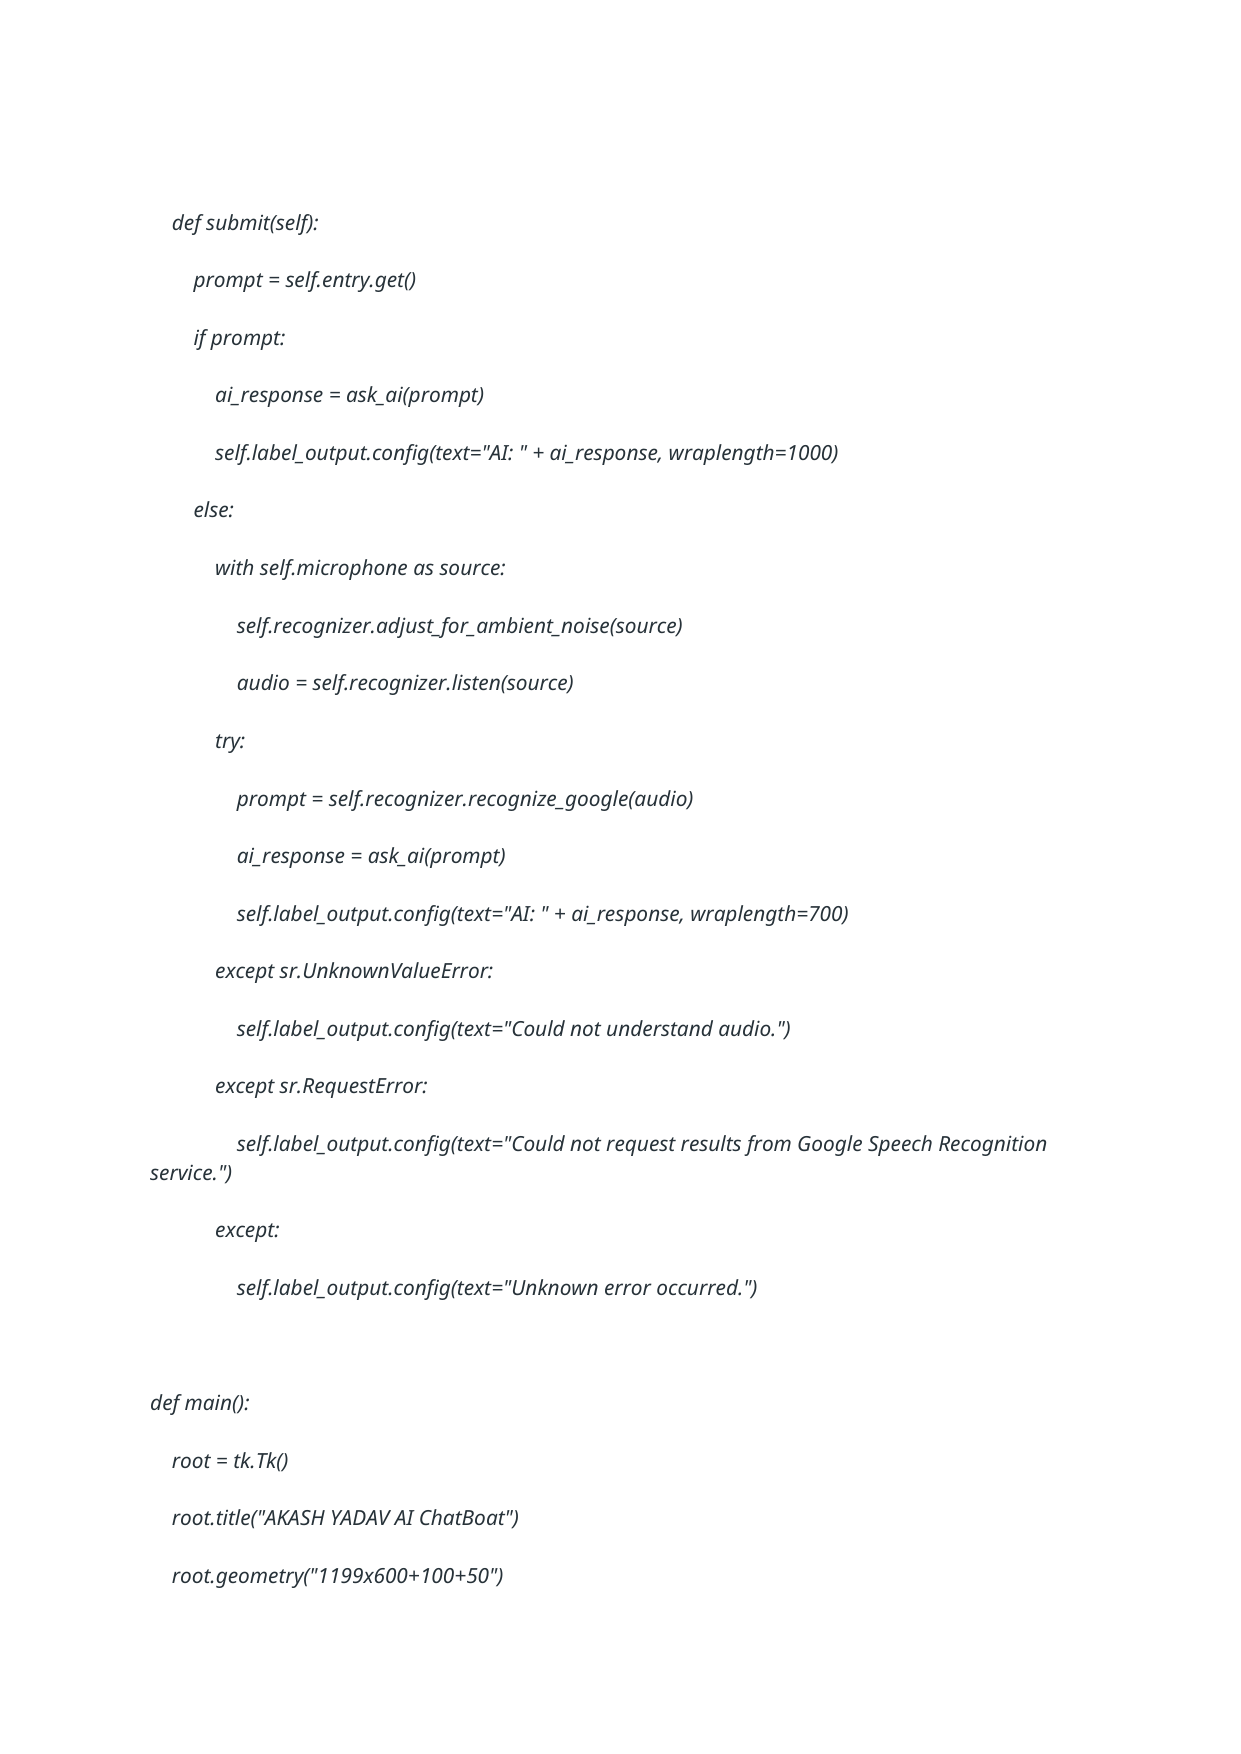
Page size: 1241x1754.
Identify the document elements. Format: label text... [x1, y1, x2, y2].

text root.geometry("1199x600+100+50") [150, 1561, 1090, 1589]
text try: [150, 726, 1090, 754]
text def submit(self): [150, 208, 1090, 236]
text except: [150, 1215, 1090, 1244]
text except sr.UnknownValueError: [150, 956, 1090, 985]
text prompt = self.entry.get() [150, 265, 1090, 294]
text self.label_output.config(text="AI: " + ai_response, wraplength=700) [150, 899, 1090, 927]
text else: [150, 496, 1090, 524]
text self.recognizer.adjust_for_ambient_noise(source) [150, 611, 1090, 639]
text with self.microphone as source: [150, 553, 1090, 582]
text def main(): [150, 1388, 1090, 1417]
text self.label_output.config(text="AI: " + ai_response, wraplength=1000) [150, 438, 1090, 466]
text root = tk.Tk() [150, 1446, 1090, 1474]
text if prompt: [150, 323, 1090, 351]
text audio = self.recognizer.listen(source) [150, 668, 1090, 697]
text ai_response = ask_ai(prompt) [150, 380, 1090, 409]
text root.title("AKASH YADAV AI ChatBoat") [150, 1503, 1090, 1532]
text ai_response = ask_ai(prompt) [150, 841, 1090, 870]
text self.label_output.config(text="Could not request results from Google Speech Recognition service.") [150, 1129, 1090, 1186]
text except sr.RequestError: [150, 1072, 1090, 1100]
text self.label_output.config(text="Unknown error occurred.") [150, 1273, 1090, 1301]
text prompt = self.recognizer.recognize_google(audio) [150, 784, 1090, 812]
text self.label_output.config(text="Could not understand audio.") [150, 1014, 1090, 1042]
